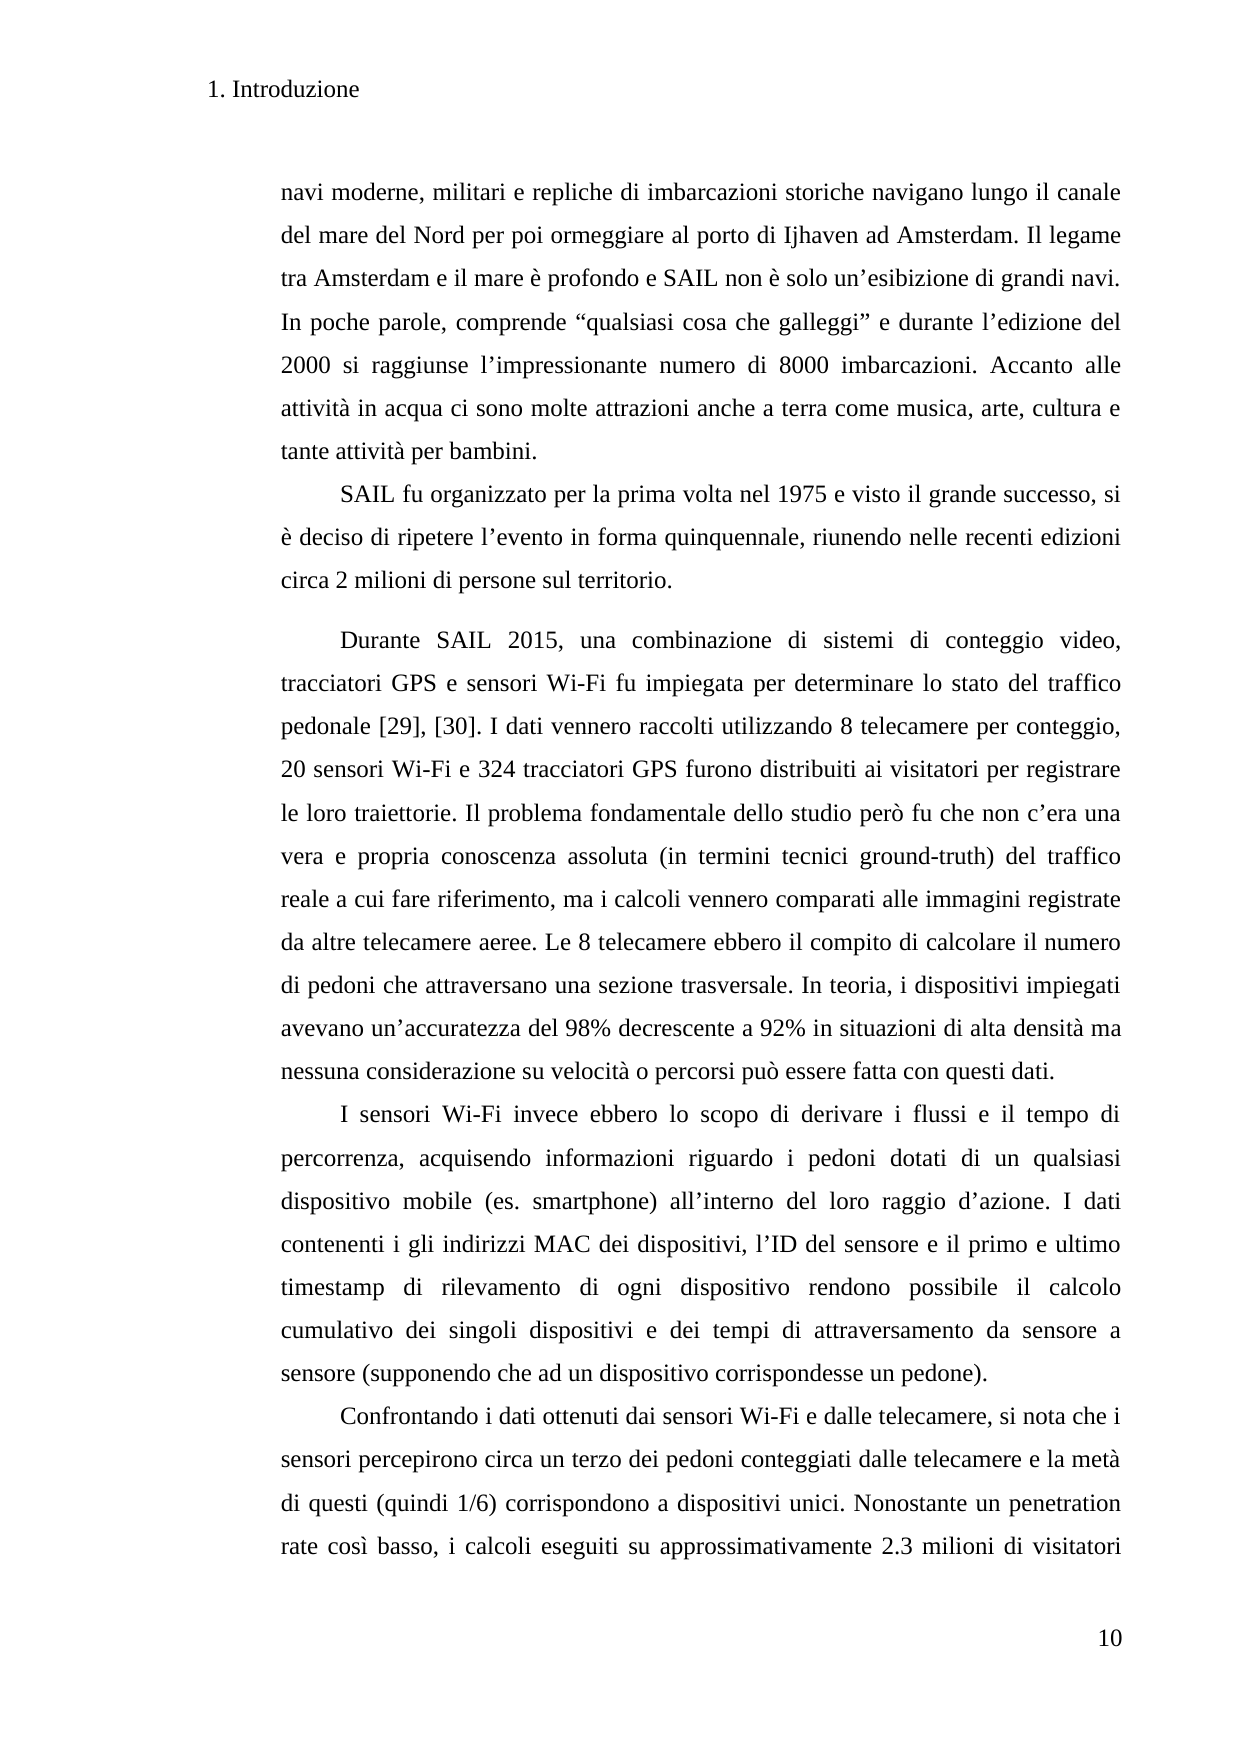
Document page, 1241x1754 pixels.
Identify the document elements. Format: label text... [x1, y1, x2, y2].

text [281, 177, 1122, 465]
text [281, 1401, 1122, 1559]
text I sensori Wi-Fi invece ebbero lo scopo di derivare i flussi e il tempo di percorrenza, acquisendo informazioni riguardo i pedoni dotati di un qualsiasi dispositivo mobile (es. smartphone) all’interno del loro raggio d’azione. I dati contenenti i gli indirizzi MAC dei dispositivi, l’ID del sensore e il primo e ultimo timestamp di rilevamento di ogni dispositivo rendono possibile il calcolo cumulativo dei singoli dispositivi e dei tempi di attraversamento da sensore a sensore (supponendo che ad un dispositivo corrispondesse un pedone). [281, 1099, 1122, 1387]
text Durante SAIL 2015, una combinazione di sistemi di conteggio video, tracciatori GPS e sensori Wi-Fi fu impiegata per determinare lo stato del traffico pedonale , . I dati vennero raccolti utilizzando 8 telecamere per conteggio, 20 sensori Wi-Fi e 324 tracciatori GPS furono distribuiti ai visitatori per registrare le loro traiettorie. Il problema fondamentale dello studio però fu che non c’era una vera e propria conoscenza assoluta (in termini tecnici ground-truth) del traffico reale a cui fare riferimento, ma i calcoli vennero comparati alle immagini registrate da altre telecamere aeree. Le 8 telecamere ebbero il compito di calcolare il numero di pedoni che attraversano una sezione trasversale. In teoria, i dispositivi impiegati avevano un’accuratezza del 98% decrescente a 92% in situazioni di alta densità ma nessuna considerazione su velocità o percorsi può essere fatta con questi dati. [281, 625, 1122, 1085]
text SAIL fu organizzato per la prima volta nel 1975 e visto il grande successo, si è deciso di ripetere l’evento in forma quinquennale, riunendo nelle recenti edizioni circa 2 milioni di persone sul territorio. [281, 479, 1122, 594]
